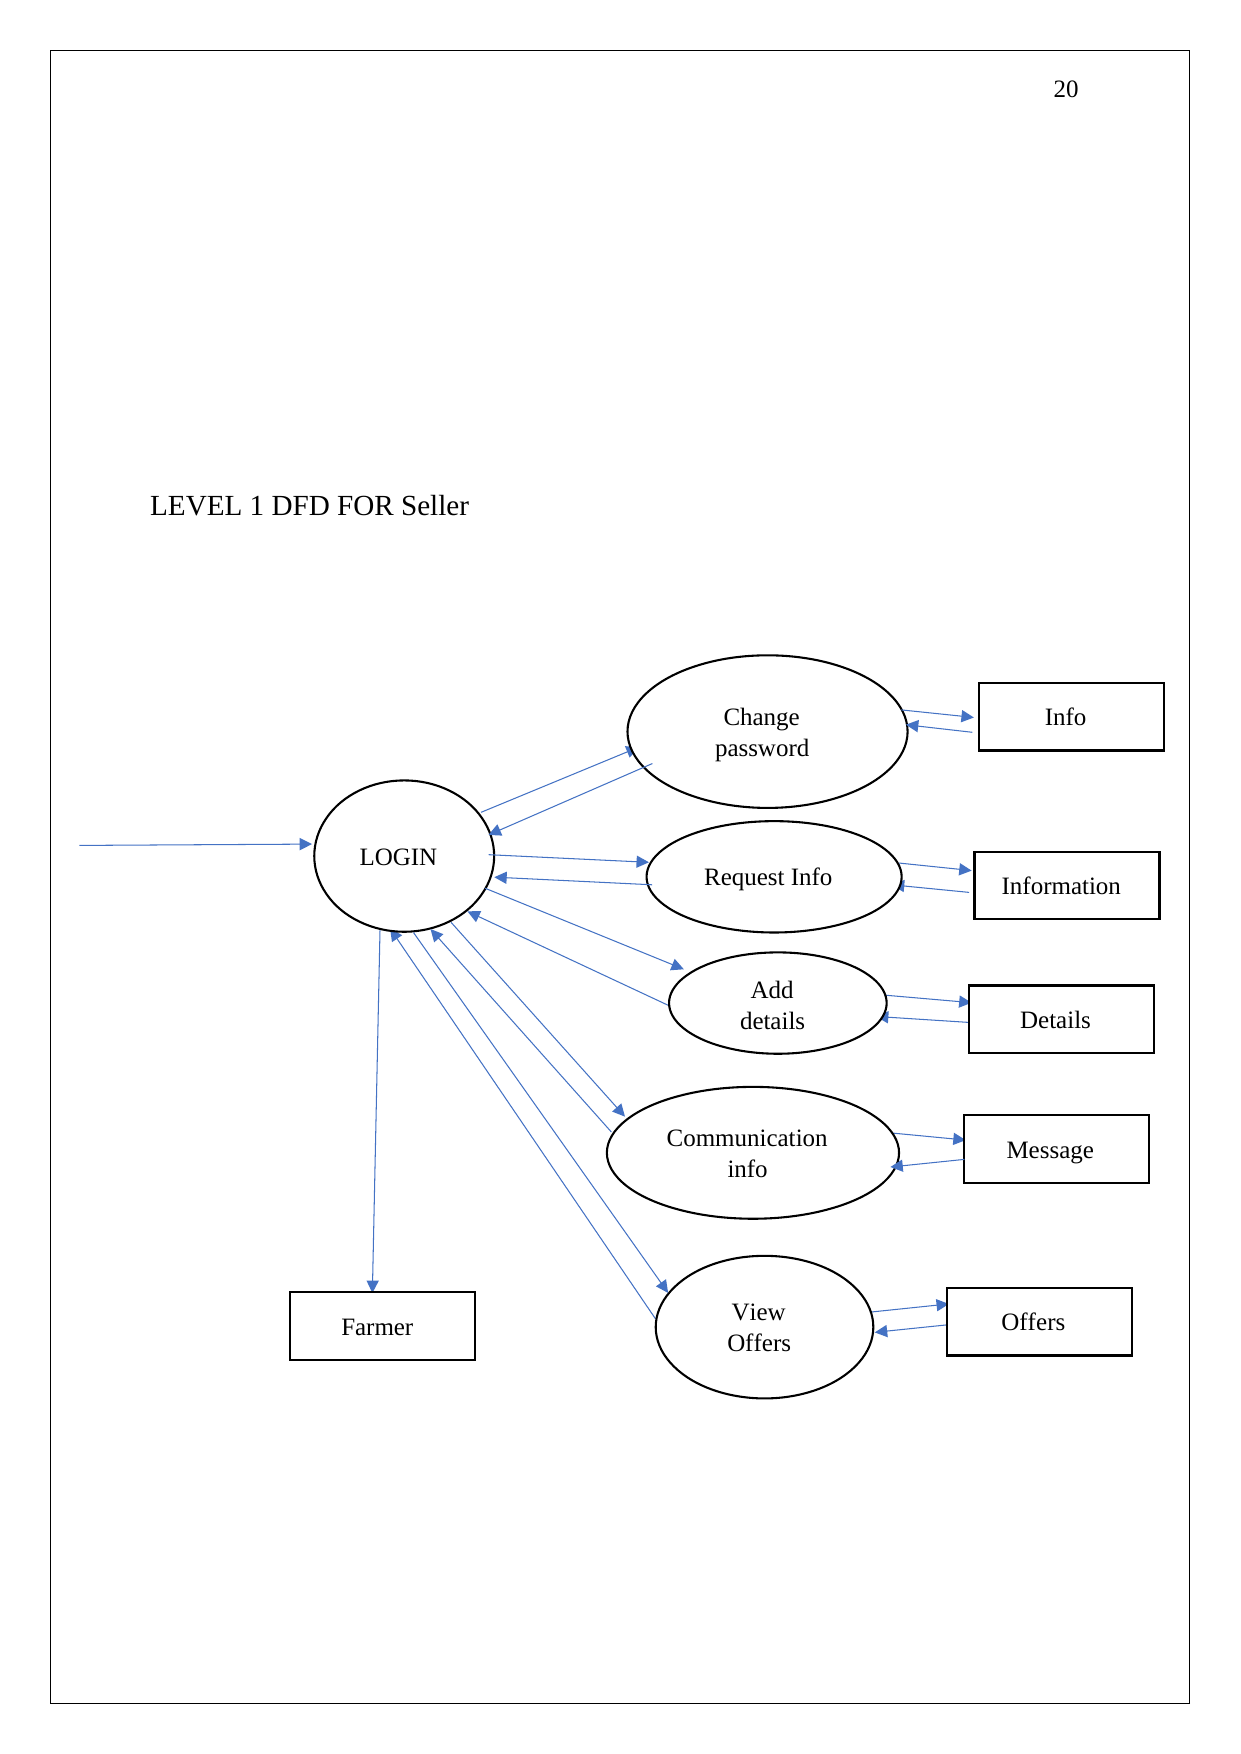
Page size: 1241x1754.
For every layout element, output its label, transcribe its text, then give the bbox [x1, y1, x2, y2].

text LEVEL 1 DFD FOR Seller [150, 488, 1078, 521]
